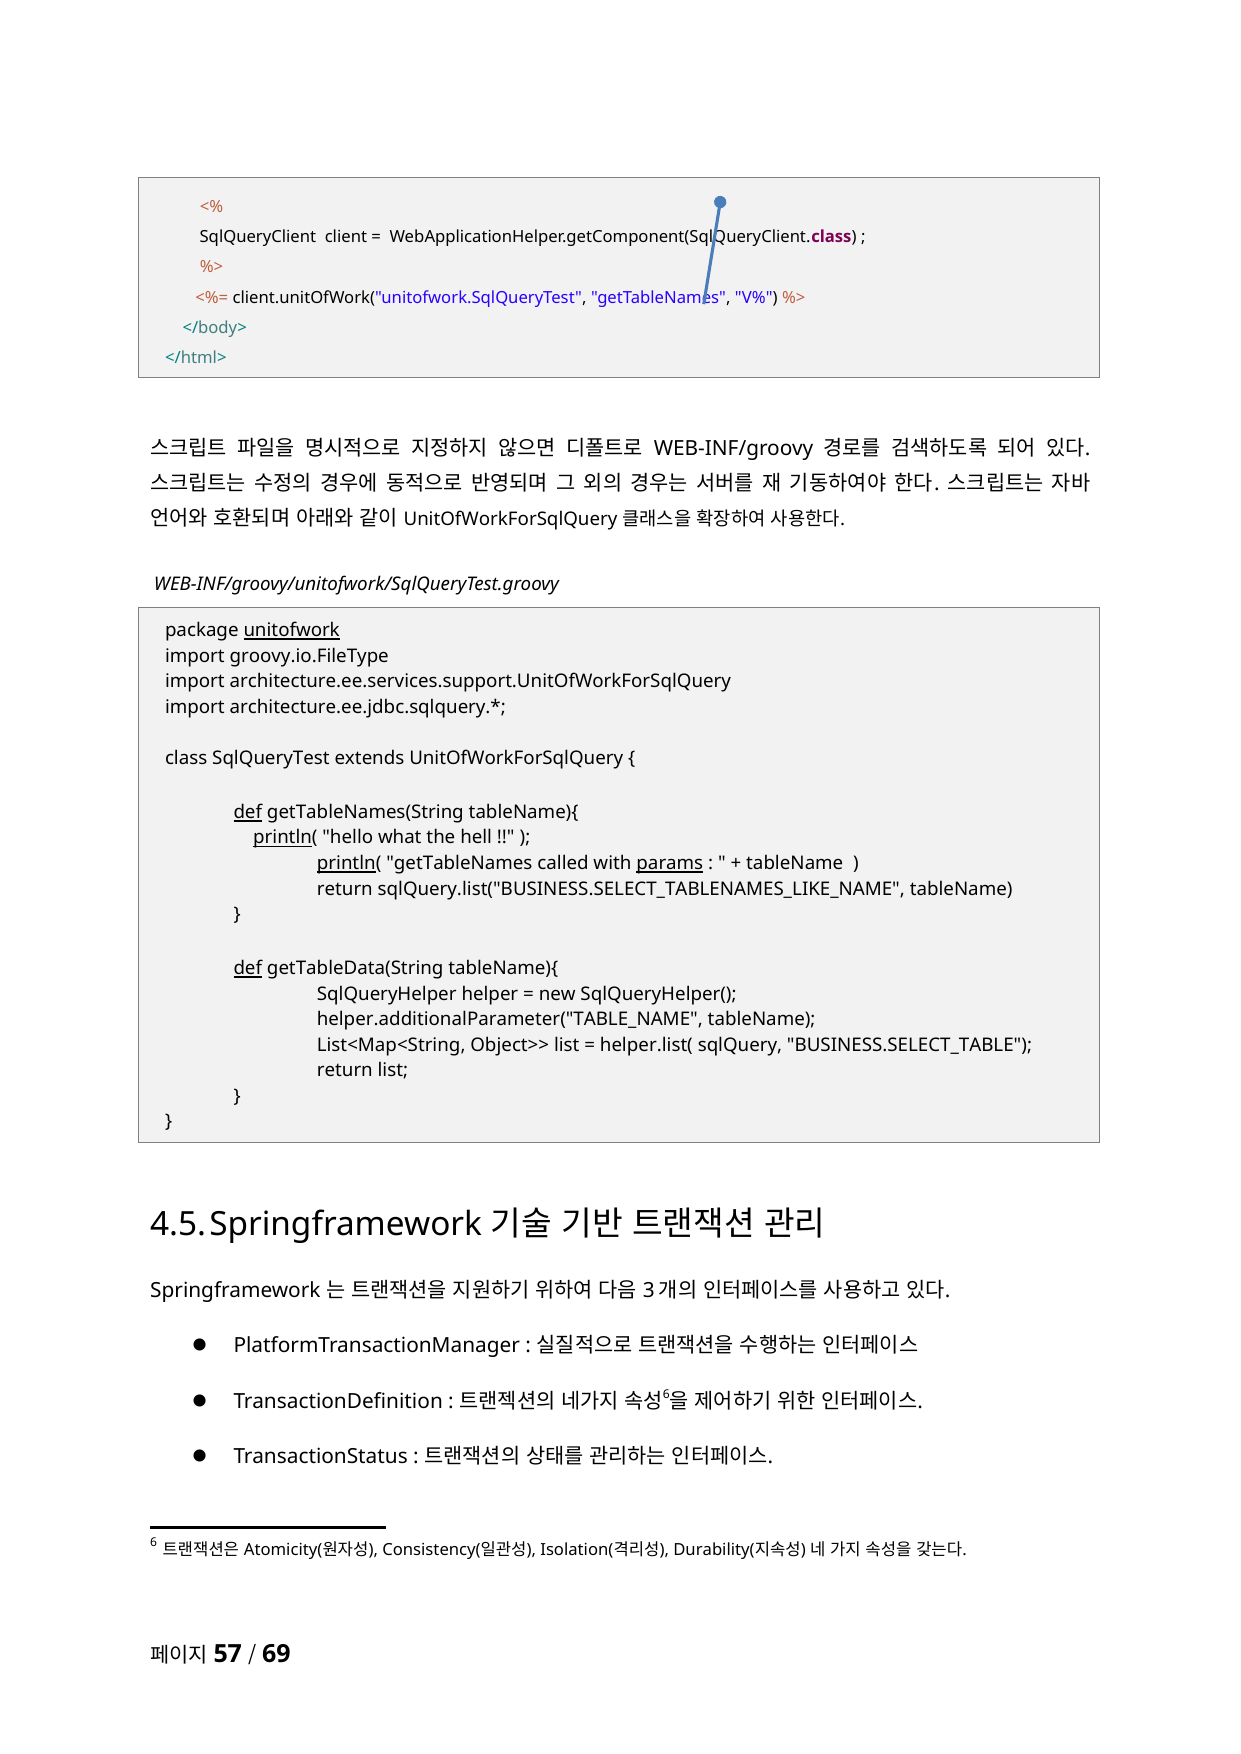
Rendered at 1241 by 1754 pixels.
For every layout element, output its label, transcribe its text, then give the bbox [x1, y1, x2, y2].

text Springframework 는 트랜잭션을 지원하기 위하여 다음 3개의 인터페이스를 사용하고 있다. [150, 1273, 1090, 1303]
subtitle Springframework 기술 기반 트랜잭션 관리 [150, 1196, 1090, 1245]
table_header package unitofwork import groovy.io.FileType import architecture.ee.services.support.UnitOfWorkForSqlQuery import architecture.ee.jdbc.sqlquery.*; class SqlQueryTest extends UnitOfWorkForSqlQuery { def getTableNames(String tableName){ println( "hello what the hell !!" ); println( "getTableNames called with params : " + tableName ) return sqlQuery.list("BUSINESS.SELECT_TABLENAMES_LIKE_NAME", tableName) } def getTableData(String tableName){ SqlQueryHelper helper = new SqlQueryHelper(); helper.additionalParameter("TABLE_NAME", tableName); List<Map<String, Object>> list = helper.list( sqlQuery, "BUSINESS.SELECT_TABLE"); return list; } } [139, 608, 1099, 1142]
list PlatformTransactionManager : 실질적으로 트랜잭션을 수행하는 인터페이스 [192, 1328, 1090, 1359]
list TransactionStatus : 트랜잭션의 상태를 관리하는 인터페이스. [192, 1440, 1090, 1470]
text 스크립트 파일을 명시적으로 지정하지 않으면 디폴트로 WEB-INF/groovy 경로를 검색하도록 되어 있다. 스크립트는 수정의 경우에 동적으로 반영되며 그 외의 경우는 서버를 재 기동하여야 한다. 스크립트는 자바 언어와 호환되며 아래와 같이 UnitOfWorkForSqlQuery 클래스을 확장하여 사용한다. [150, 432, 1090, 531]
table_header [139, 178, 1099, 377]
list TransactionDefinition : 트랜젝션의 네가지 속성을 제어하기 위한 인터페이스. [192, 1384, 1090, 1414]
